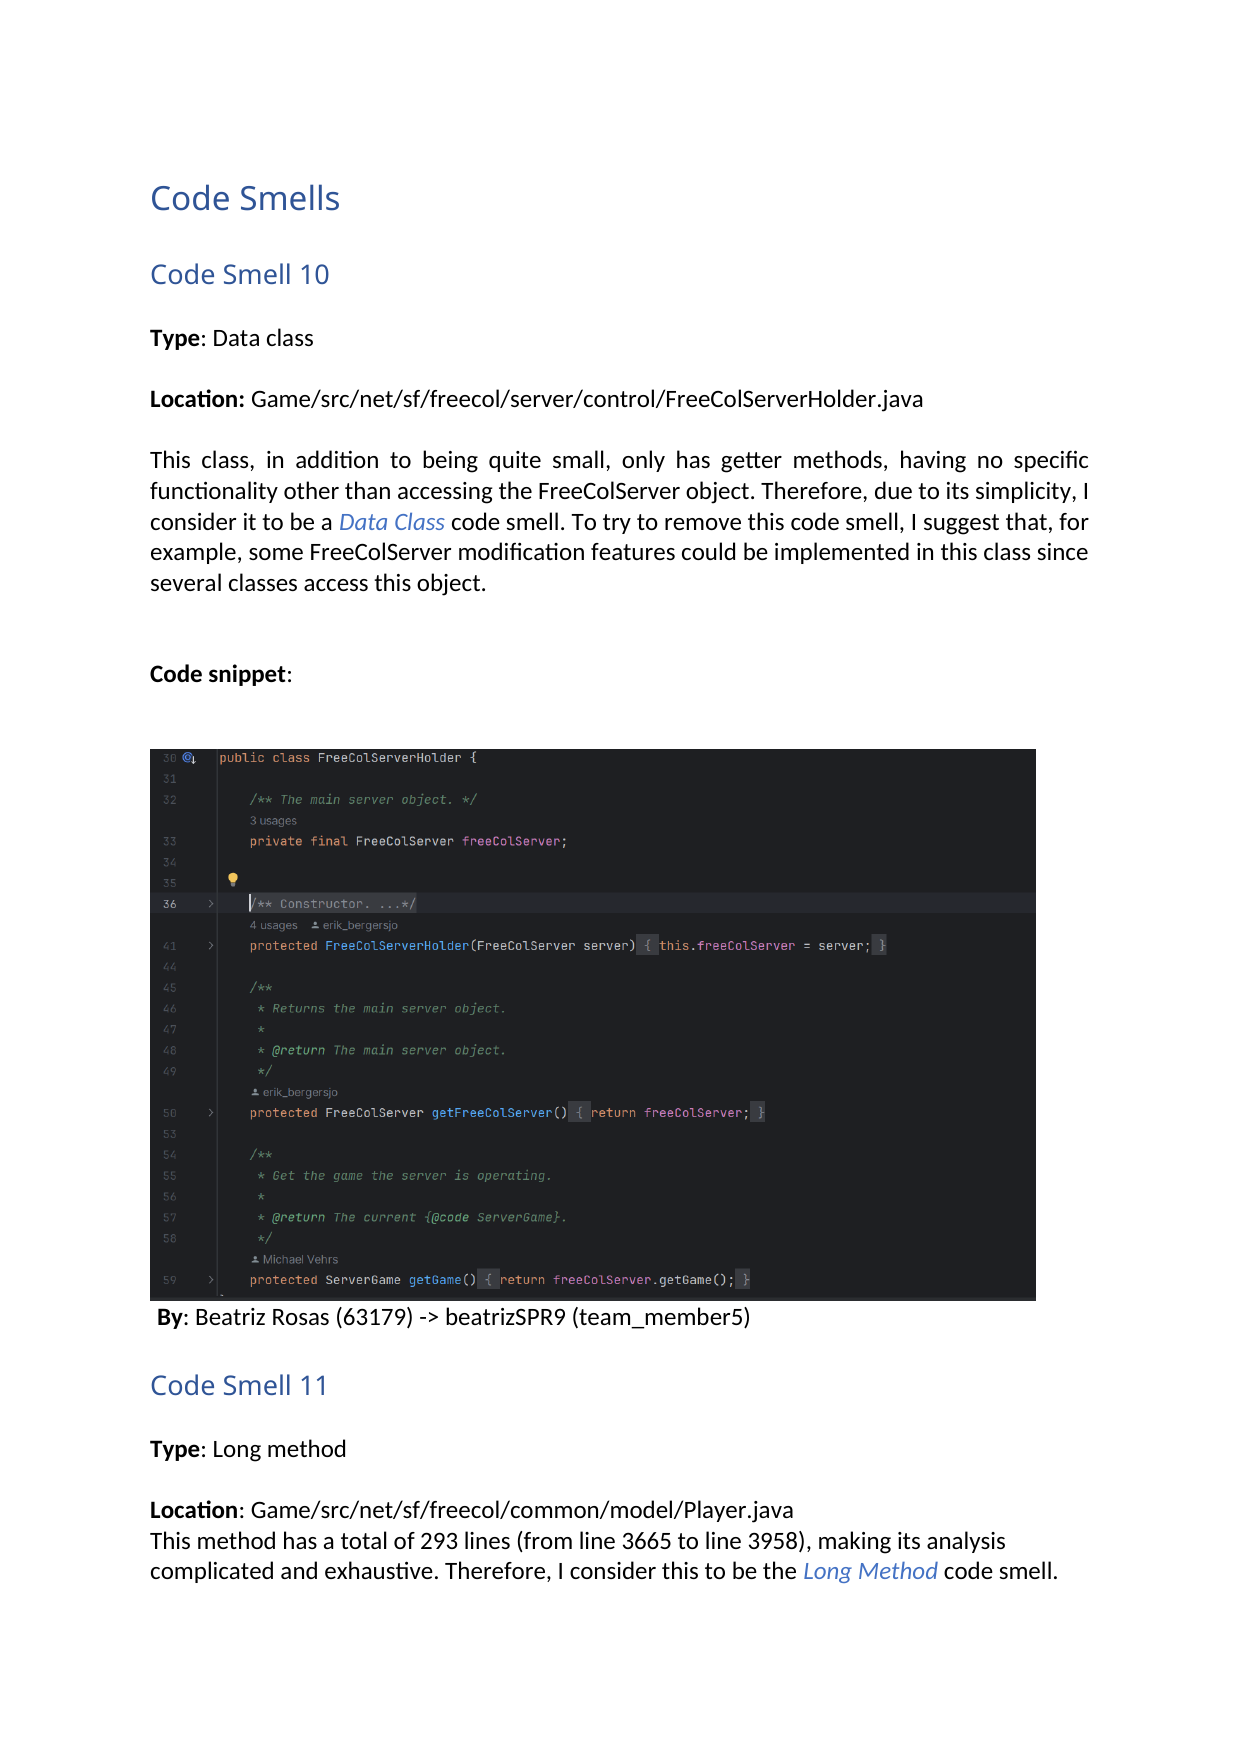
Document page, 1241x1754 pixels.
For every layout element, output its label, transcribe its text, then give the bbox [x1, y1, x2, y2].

text By: Beatriz Rosas (63179) -> beatrizSPR9 (team_member5) [157, 1301, 1090, 1331]
text Type: Long method [150, 1433, 1090, 1464]
subtitle Code Smell 10 [150, 255, 1090, 292]
picture [150, 749, 1036, 1301]
list Location: Game/src/net/sf/freecol/server/control/FreeColServerHolder.java [150, 383, 1090, 414]
text Code snippet: [150, 658, 1090, 689]
subtitle Code Smells [150, 175, 1090, 220]
text Location: Game/src/net/sf/freecol/common/model/Player.java [150, 1494, 1090, 1525]
list This class, in addition to being quite small, only has getter methods, having no specific functionality other than accessing the FreeColServer object. Therefore, due to its simplicity, I consider it to be a Data Class code smell. To try to remove this code smell, I suggest that, for example, some FreeColServer modification features could be implemented in this class since several classes access this object. [150, 444, 1090, 597]
subtitle Code Smell 11 [150, 1366, 1090, 1403]
text Type: Data class [150, 322, 1090, 353]
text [150, 1525, 1090, 1586]
